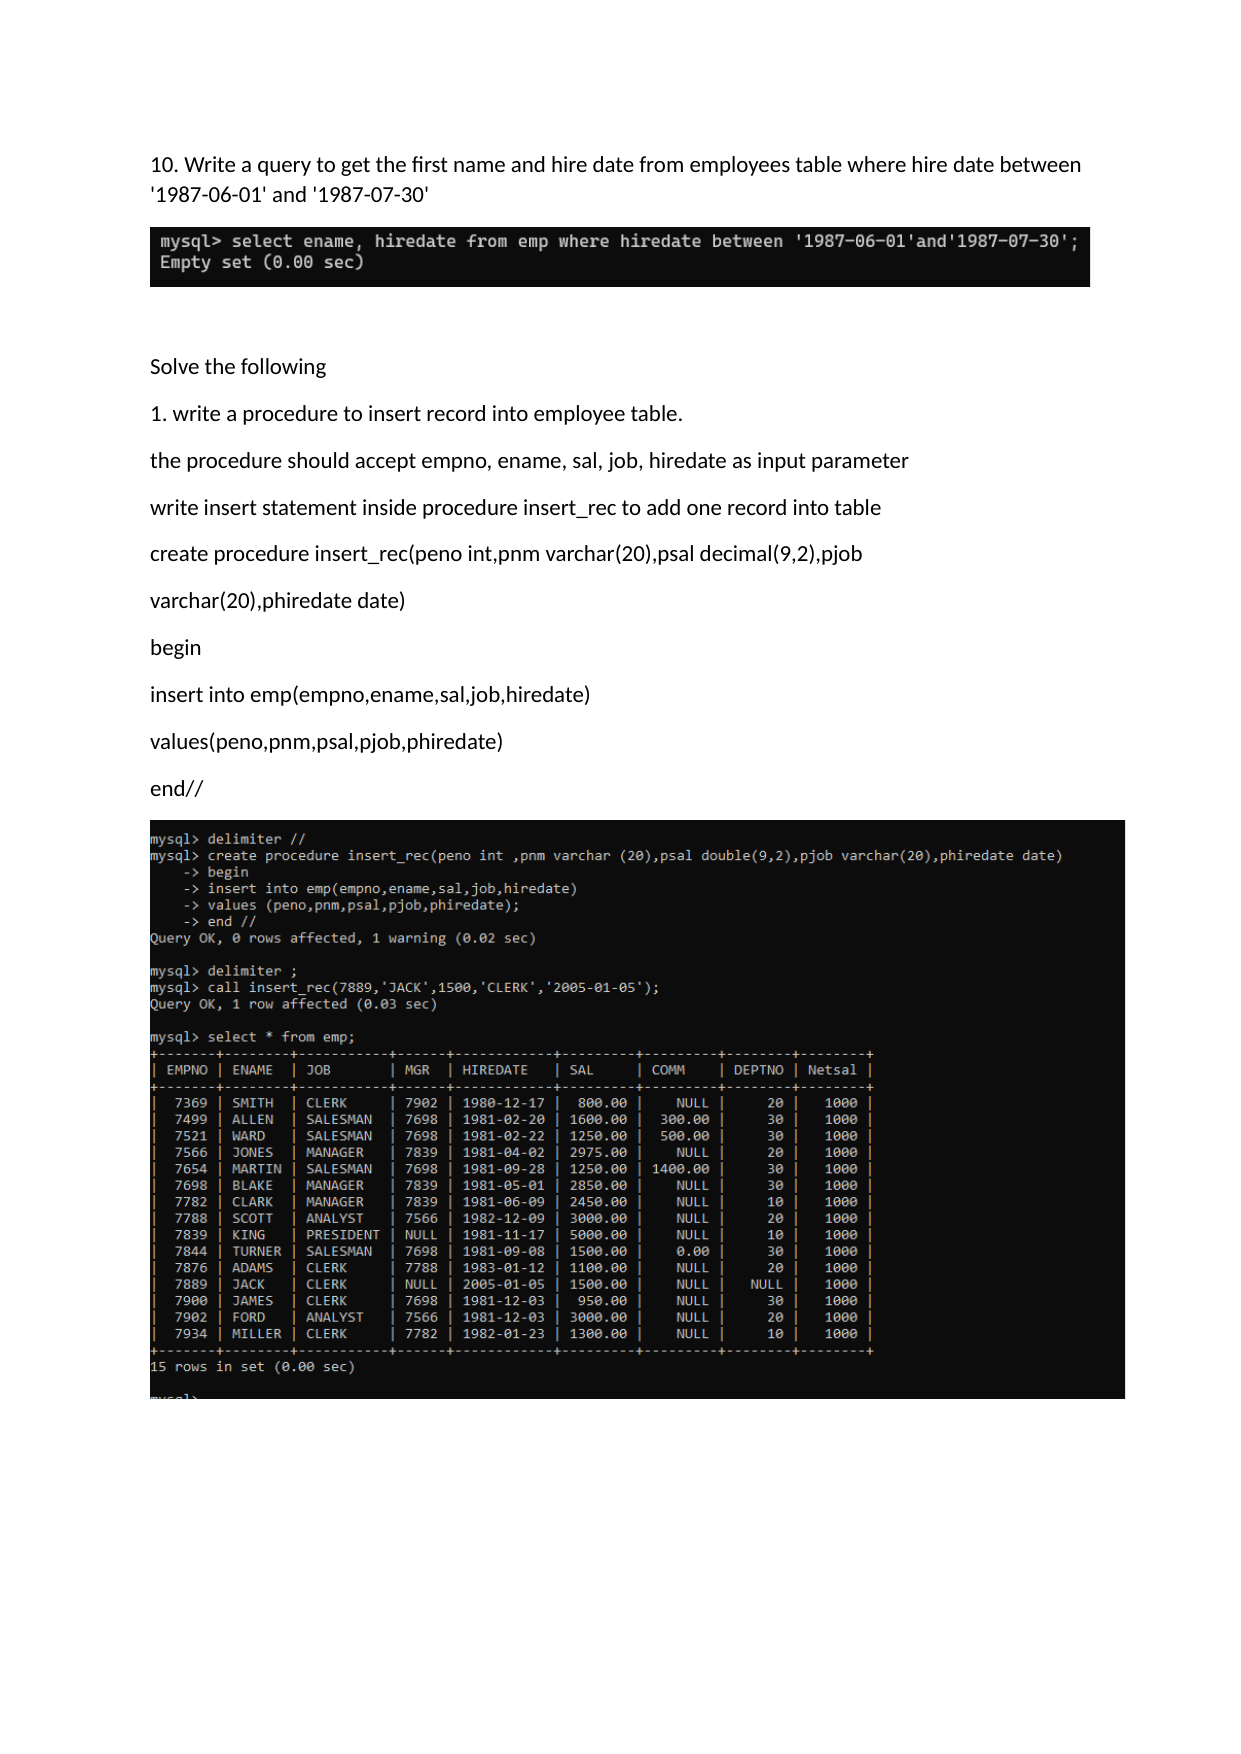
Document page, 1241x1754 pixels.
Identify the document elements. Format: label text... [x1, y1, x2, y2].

text create procedure insert_rec(peno int,pnm varchar(20),psal decimal(9,2),pjob [150, 539, 1090, 567]
text insert into emp(empno,ename,sal,job,hiredate) [150, 680, 1090, 708]
text end// [150, 774, 1090, 802]
text write insert statement inside procedure insert_rec to add one record into table [150, 493, 1090, 521]
text values(peno,pnm,psal,pjob,phiredate) [150, 727, 1090, 755]
text Solve the following [150, 352, 1090, 380]
text the procedure should accept empno, ename, sal, job, hiredate as input parameter [150, 446, 1090, 474]
text varchar(20),phiredate date) [150, 586, 1090, 614]
text 1. write a procedure to insert record into employee table. [150, 399, 1090, 427]
text 10. Write a query to get the first name and hire date from employees table where hire date between '1987-06-01' and '1987-07-30' [150, 150, 1090, 208]
text begin [150, 633, 1090, 661]
picture [150, 820, 1125, 1399]
picture [150, 227, 1091, 287]
